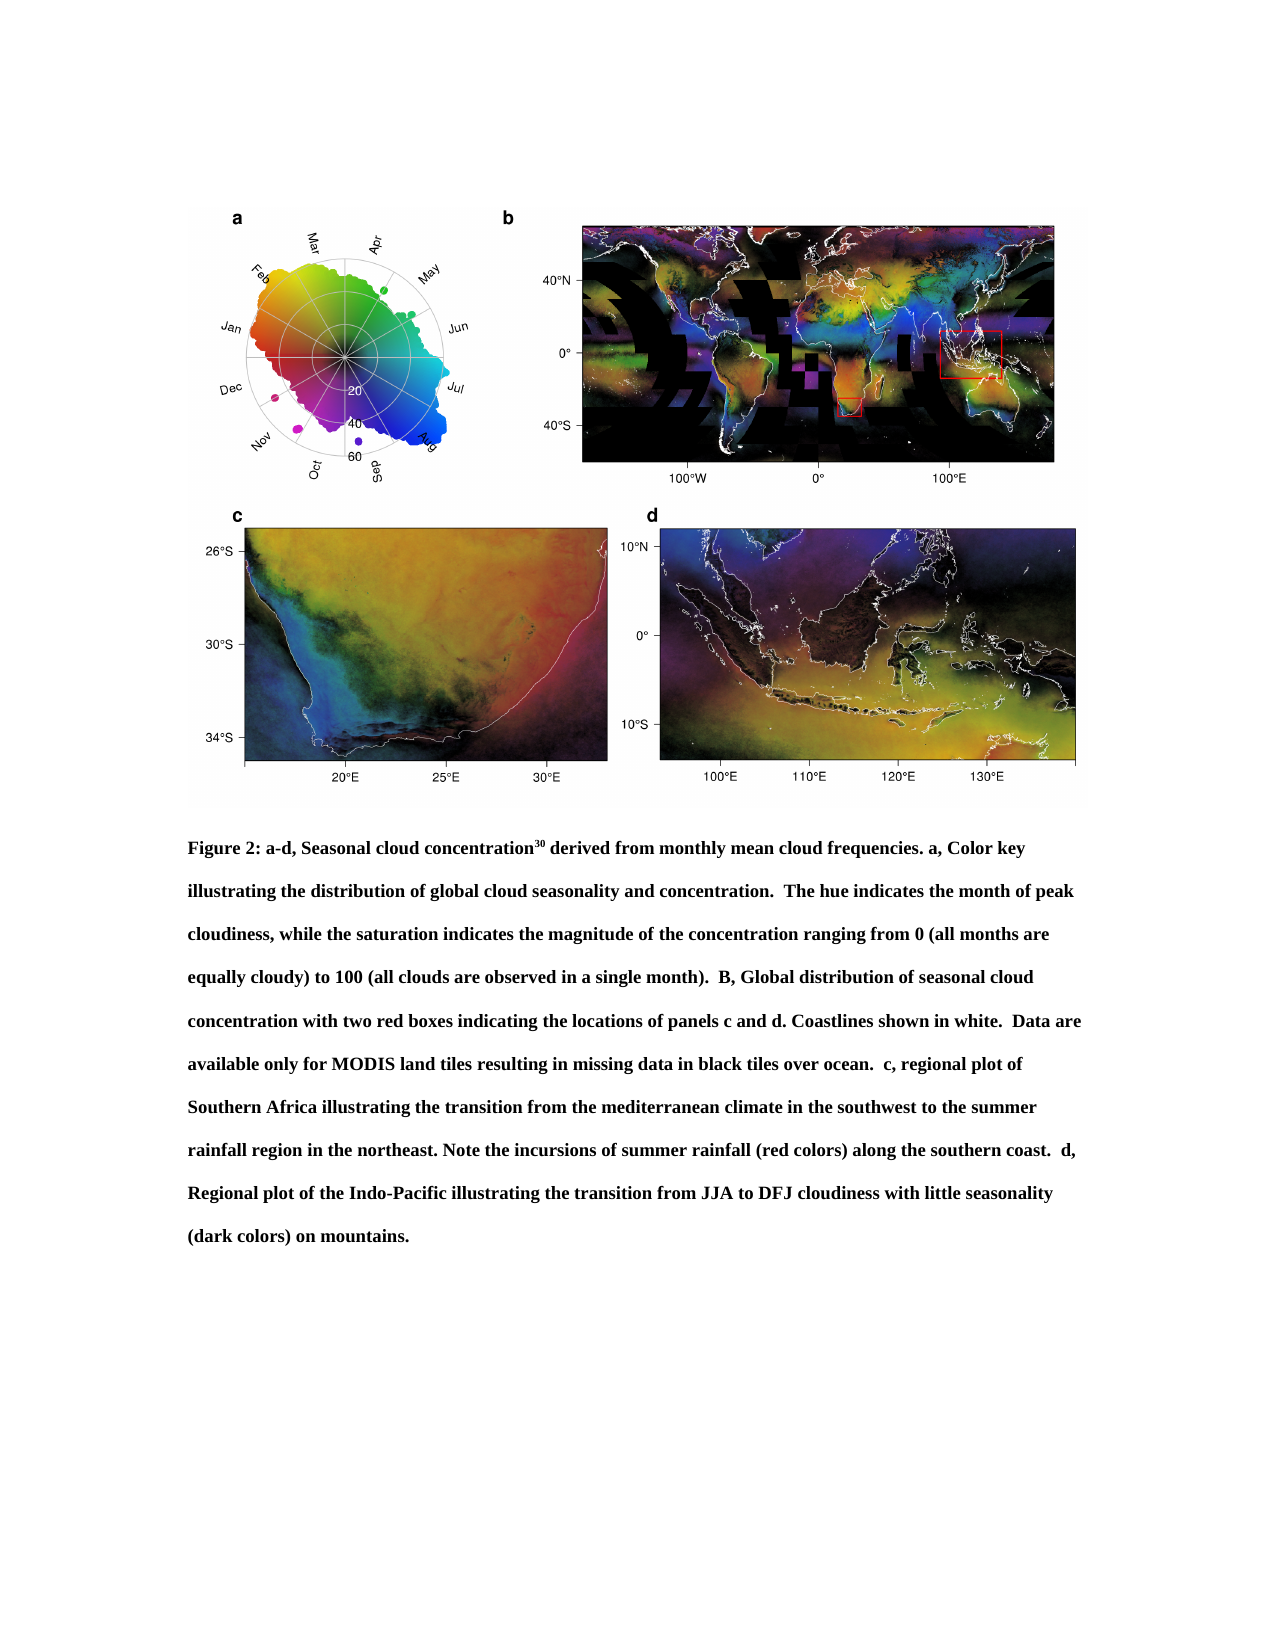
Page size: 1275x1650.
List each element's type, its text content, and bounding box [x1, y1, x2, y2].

picture [187, 207, 1088, 808]
